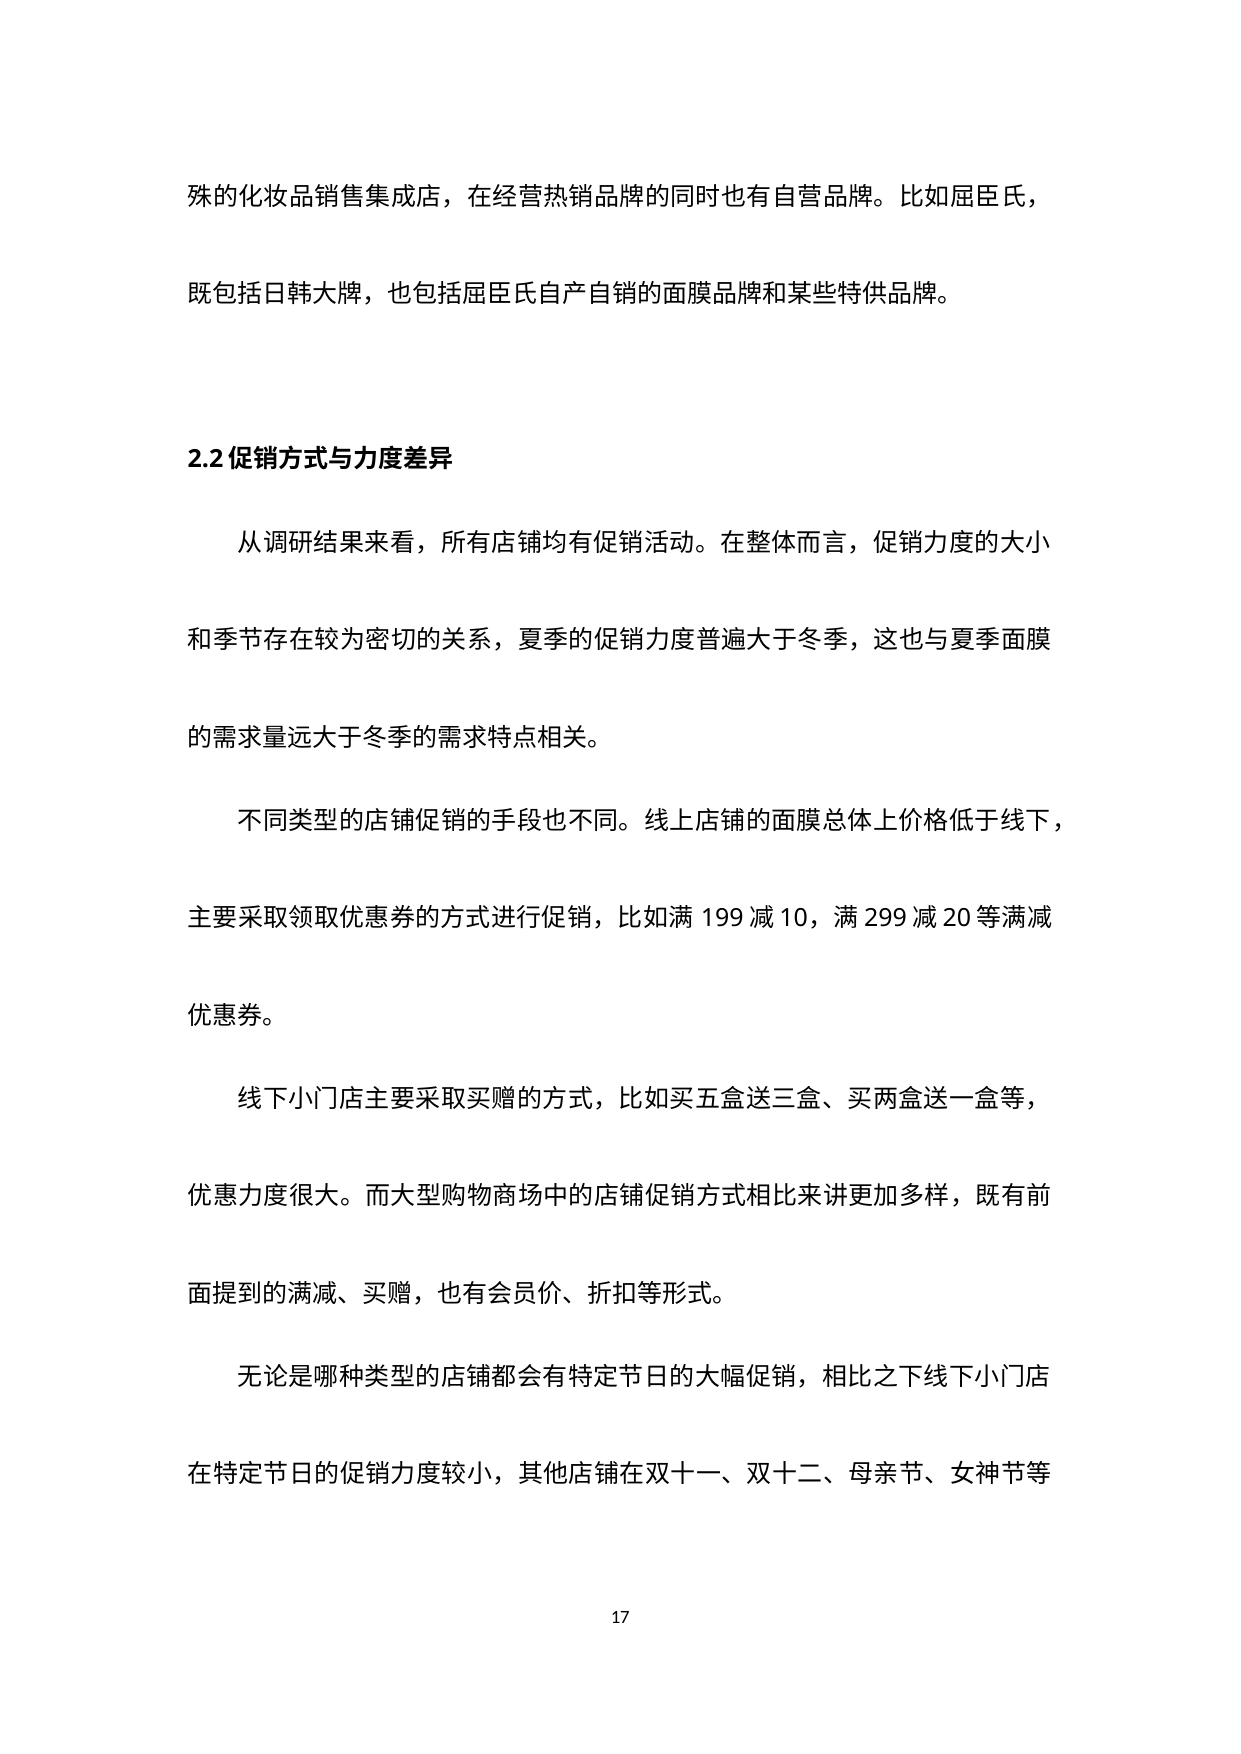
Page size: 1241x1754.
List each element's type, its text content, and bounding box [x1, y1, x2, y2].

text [187, 1342, 1053, 1504]
text 线下小门店主要采取买赠的方式，比如买五盒送三盒、买两盒送一盒等，优惠力度很大。而大型购物商场中的店铺促销方式相比来讲更加多样，既有前面提到的满减、买赠，也有会员价、折扣等形式。 [187, 1064, 1053, 1324]
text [187, 162, 1053, 324]
text 从调研结果来看，所有店铺均有促销活动。在整体而言，促销力度的大小和季节存在较为密切的关系，夏季的促销力度普遍大于冬季，这也与夏季面膜的需求量远大于冬季的需求特点相关。 [187, 508, 1053, 768]
text 2.2促销方式与力度差异 [187, 424, 1053, 489]
text 不同类型的店铺促销的手段也不同。线上店铺的面膜总体上价格低于线下，主要采取领取优惠券的方式进行促销，比如满199减10，满299减20等满减优惠券。 [187, 786, 1053, 1046]
